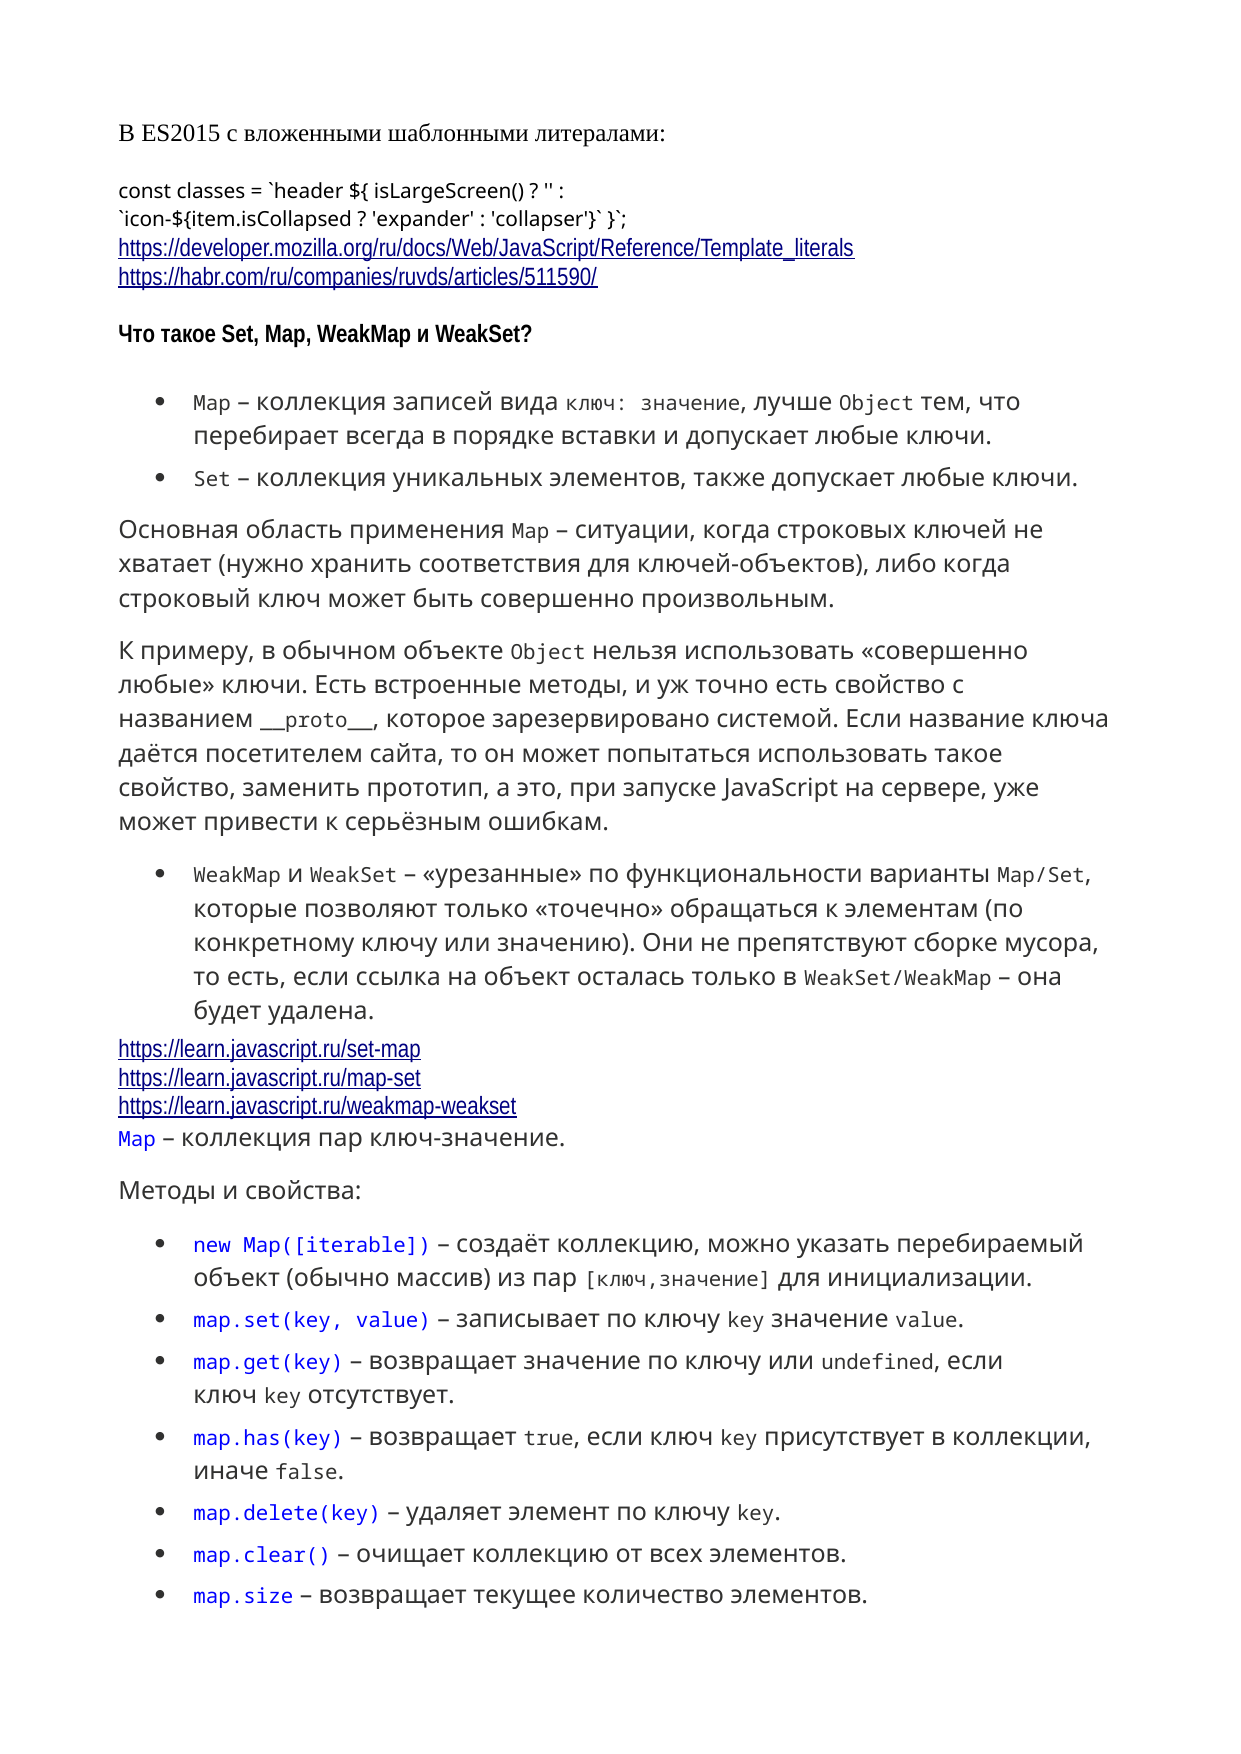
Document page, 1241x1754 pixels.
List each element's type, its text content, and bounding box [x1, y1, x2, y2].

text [118, 176, 1122, 204]
text https://learn.javascript.ru/map-set [118, 1063, 1122, 1091]
list new Map([iterable]) – создаёт коллекцию, можно указать перебираемый объект (обычно массив) из пар [ключ,значение] для инициализации. [156, 1226, 1122, 1294]
text Map – коллекция пар ключ-значение. [118, 1120, 1122, 1154]
text https://learn.javascript.ru/weakmap-weakset [118, 1091, 1122, 1120]
list WeakMap и WeakSet – «урезанные» по функциональности варианты Map/Set, которые позволяют только «точечно» обращаться к элементам (по конкретному ключу или значению). Они не препятствуют сборке мусора, то есть, если ссылка на объект осталась только в WeakSet/WeakMap – она будет удалена. [156, 856, 1122, 1026]
text Основная область применения Map – ситуации, когда строковых ключей не хватает (нужно хранить соответствия для ключей-объектов), либо когда строковый ключ может быть совершенно произвольным. [118, 512, 1122, 614]
list map.delete(key) – удаляет элемент по ключу key. [156, 1494, 1122, 1528]
text В ES2015 с вложенными шаблонными литералами: [118, 118, 1122, 147]
text https://learn.javascript.ru/set-map [118, 1034, 1122, 1063]
list map.get(key) – возвращает значение по ключу или undefined, если ключ key отсутствует. [156, 1343, 1122, 1411]
list Map – коллекция записей вида ключ: значение, лучше Object тем, что перебирает всегда в порядке вставки и допускает любые ключи. [156, 384, 1122, 452]
text https://habr.com/ru/companies/ruvds/articles/511590/ [118, 262, 1122, 290]
text Что такое Set, Map, WeakMap и WeakSet? [118, 319, 1122, 347]
text К примеру, в обычном объекте Object нельзя использовать «совершенно любые» ключи. Есть встроенные методы, и уж точно есть свойство с названием __proto__, которое зарезервировано системой. Если название ключа даётся посетителем сайта, то он может попытаться использовать такое свойство, заменить прототип, а это, при запуске JavaScript на сервере, уже может привести к серьёзным ошибкам. [118, 633, 1122, 837]
text Методы и свойства: [118, 1173, 1122, 1207]
list map.has(key) – возвращает true, если ключ key присутствует в коллекции, иначе false. [156, 1418, 1122, 1486]
list map.size – возвращает текущее количество элементов. [156, 1577, 1122, 1611]
list Set – коллекция уникальных элементов, также допускает любые ключи. [156, 459, 1122, 493]
list map.set(key, value) – записывает по ключу key значение value. [156, 1301, 1122, 1335]
text `icon-${item.isCollapsed ? 'expander' : 'collapser'}` }`; [118, 204, 1122, 233]
list map.clear() – очищает коллекцию от всех элементов. [156, 1536, 1122, 1569]
text https://developer.mozilla.org/ru/docs/Web/JavaScript/Reference/Template_literals [118, 233, 1122, 262]
